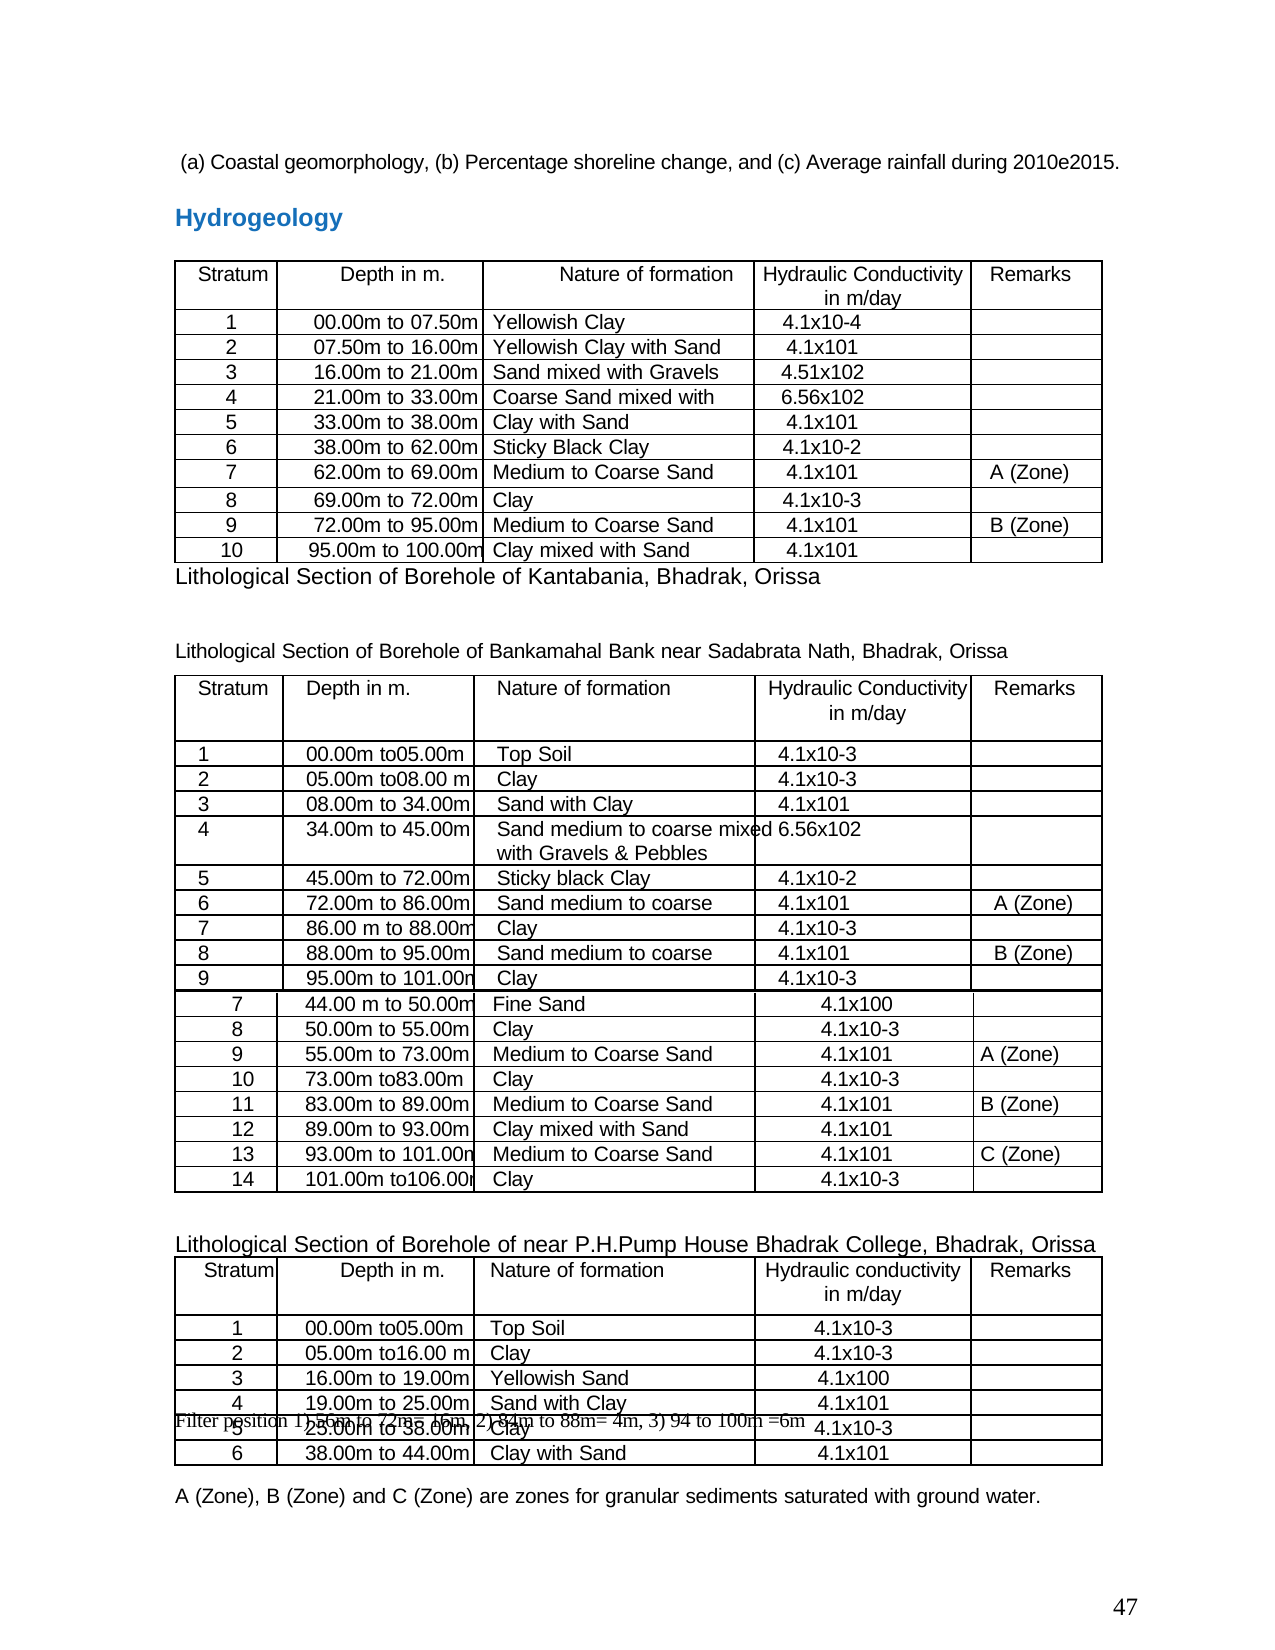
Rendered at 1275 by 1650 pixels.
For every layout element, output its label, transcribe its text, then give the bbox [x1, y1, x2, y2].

table_cell 72.00m to 95.00m [278, 513, 482, 537]
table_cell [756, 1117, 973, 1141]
table_cell Sand with Clay [475, 792, 754, 815]
table_cell 4.1x10-2 [755, 435, 970, 458]
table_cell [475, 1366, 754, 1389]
table_cell 5 [176, 866, 282, 889]
table_cell Sticky black Clay [475, 866, 754, 889]
table_cell 4.1x101 [756, 891, 970, 914]
table_cell 9 [176, 513, 276, 537]
table_cell Sand medium to coarse mixed with Gravels & Pebbles [475, 817, 754, 864]
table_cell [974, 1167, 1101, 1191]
table_cell 21.00m to 33.00m [278, 385, 482, 408]
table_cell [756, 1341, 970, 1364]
table_header Stratum [176, 676, 282, 740]
table_cell 73.00m to83.00m [278, 1067, 473, 1091]
table_cell [972, 310, 1101, 334]
table_cell 4.1x10-3 [756, 742, 970, 765]
table_cell 2 [176, 335, 276, 359]
text Lithological Section of Borehole of Kantabania, Bhadrak, Orissa [175, 563, 1138, 590]
table_cell Clay [484, 488, 753, 512]
table_header 7 [176, 992, 277, 1016]
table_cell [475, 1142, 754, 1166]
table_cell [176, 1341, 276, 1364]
table_header Remarks [972, 262, 1101, 309]
table_cell 8 [176, 488, 276, 512]
table_cell 7 [176, 916, 282, 939]
table_header 44.00 m to 50.00m [278, 992, 474, 1016]
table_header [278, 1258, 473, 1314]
table_cell 86.00 m to 88.00m [284, 916, 473, 939]
table_cell 07.50m to 16.00m [278, 335, 482, 359]
table_cell 1 [176, 310, 276, 334]
table_header Depth in m. [284, 676, 473, 740]
table_cell [972, 767, 1101, 790]
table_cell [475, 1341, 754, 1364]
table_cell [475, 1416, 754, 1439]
table_cell 4.1x101 [755, 513, 970, 537]
text A (Zone), B (Zone) and C (Zone) are zones for granular sediments saturated with ground water. [175, 1484, 1138, 1508]
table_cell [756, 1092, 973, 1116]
table_cell 4 [176, 385, 276, 408]
text Lithological Section of Borehole of near P.H.Pump House Bhadrak College, Bhadrak, Orissa [175, 1236, 1138, 1256]
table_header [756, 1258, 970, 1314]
table_cell [974, 1017, 1101, 1041]
table_header Hydraulic Conductivity in m/day [755, 262, 970, 309]
table_cell [972, 916, 1101, 939]
table_cell [972, 966, 1101, 989]
table_cell 4.1x101 [755, 538, 970, 562]
table_cell 7 [176, 460, 276, 487]
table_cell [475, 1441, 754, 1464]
table_cell 11 [176, 1092, 276, 1116]
table_cell 4.1x101 [756, 941, 970, 964]
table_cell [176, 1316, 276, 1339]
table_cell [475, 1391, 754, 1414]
table_cell 69.00m to 72.00m [278, 488, 482, 512]
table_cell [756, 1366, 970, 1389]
table_cell 34.00m to 45.00m [284, 817, 473, 864]
table_cell 72.00m to 86.00m [284, 891, 473, 914]
table_cell Sand medium to coarse [475, 891, 754, 914]
table_cell 00.00m to05.00m [284, 742, 473, 765]
table_cell [972, 410, 1101, 433]
table_cell 6.56x102 [756, 817, 970, 864]
table_cell 10 [176, 538, 276, 562]
table_cell 10 [176, 1067, 276, 1091]
table_header Depth in m. [278, 262, 482, 309]
table_cell A (Zone) [972, 891, 1101, 914]
table_cell 6 [176, 891, 282, 914]
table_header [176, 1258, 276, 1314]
table_cell 33.00m to 38.00m [278, 410, 482, 433]
table_cell 4.1x10-3 [756, 916, 970, 939]
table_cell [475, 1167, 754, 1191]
table_cell Clay mixed with Sand [484, 538, 753, 562]
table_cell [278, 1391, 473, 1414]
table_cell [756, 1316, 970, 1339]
table_cell 16.00m to 21.00m [278, 360, 482, 384]
table_cell Sand mixed with Gravels [484, 360, 753, 384]
table_cell 8 [176, 1017, 276, 1041]
table_cell 1 [176, 742, 282, 765]
table_cell 4.1x101 [756, 1042, 973, 1066]
table_cell 5 [176, 410, 276, 433]
table_cell Top Soil [475, 742, 754, 765]
table_cell 4.51x102 [755, 360, 970, 384]
table_header Nature of formation [475, 676, 754, 740]
table_cell Clay [475, 1017, 754, 1041]
table_cell [972, 335, 1101, 359]
table_cell 9 [176, 1042, 276, 1066]
table_cell [974, 1067, 1101, 1091]
table_cell [972, 360, 1101, 384]
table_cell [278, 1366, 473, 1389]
table_cell A (Zone) [974, 1042, 1101, 1066]
table_cell 50.00m to 55.00m [278, 1017, 473, 1041]
table_cell [972, 538, 1101, 562]
text Hydrogeology [175, 203, 1138, 231]
table_cell 6.56x102 [755, 385, 970, 408]
text Lithological Section of Borehole of Bankamahal Bank near Sadabrata Nath, Bhadrak, Orissa [175, 639, 1138, 663]
table_cell 62.00m to 69.00m [278, 460, 482, 487]
table_cell 4.1x101 [755, 460, 970, 487]
table_cell 3 [176, 360, 276, 384]
table_cell 88.00m to 95.00m [284, 941, 473, 964]
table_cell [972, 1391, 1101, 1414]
table_cell 4 [176, 817, 282, 864]
table_cell 4.1x10-3 [756, 1017, 973, 1041]
table_cell 55.00m to 73.00m [278, 1042, 473, 1066]
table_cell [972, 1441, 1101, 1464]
table_cell 05.00m to08.00 m [284, 767, 473, 790]
table_cell [972, 385, 1101, 408]
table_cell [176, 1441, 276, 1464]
subtitle (a) Coastal geomorphology, (b) Percentage shoreline change, and (c) Average rainfall during 2010e2015. [175, 150, 1138, 174]
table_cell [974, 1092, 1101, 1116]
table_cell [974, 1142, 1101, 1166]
table_cell Medium to Coarse Sand [475, 1092, 754, 1116]
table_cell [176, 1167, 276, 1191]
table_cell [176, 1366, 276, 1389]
table_cell 4.1x101 [755, 410, 970, 433]
table_cell Yellowish Clay with Sand [484, 335, 753, 359]
table_cell Clay [475, 916, 754, 939]
table_cell B (Zone) [972, 513, 1101, 537]
table_header [974, 992, 1101, 1016]
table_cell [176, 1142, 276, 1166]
table_cell 08.00m to 34.00m [284, 792, 473, 815]
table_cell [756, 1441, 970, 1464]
table_cell Clay [475, 1067, 754, 1091]
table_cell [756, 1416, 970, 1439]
table_cell 4.1x10-3 [756, 966, 970, 989]
table_header Remarks [972, 676, 1101, 740]
table_cell Medium to Coarse Sand [484, 460, 753, 487]
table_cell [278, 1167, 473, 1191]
table_cell Yellowish Clay [484, 310, 753, 334]
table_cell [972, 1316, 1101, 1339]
table_cell 4.1x10-4 [755, 310, 970, 334]
table_cell 4.1x10-3 [756, 1067, 973, 1091]
table_header 4.1x100 [756, 992, 973, 1016]
table_cell [972, 792, 1101, 815]
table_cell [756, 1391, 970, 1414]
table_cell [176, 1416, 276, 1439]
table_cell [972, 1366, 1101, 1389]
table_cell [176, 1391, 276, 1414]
table_header Fine Sand [475, 992, 755, 1016]
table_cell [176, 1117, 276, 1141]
table_cell [972, 817, 1101, 864]
table_cell Sticky Black Clay [484, 435, 753, 458]
table_cell Clay with Sand [484, 410, 753, 433]
table_cell [972, 866, 1101, 889]
table_cell 95.00m to 100.00m [278, 538, 482, 562]
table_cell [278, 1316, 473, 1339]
table_cell 6 [176, 435, 276, 458]
table_cell B (Zone) [972, 941, 1101, 964]
table_cell 4.1x101 [756, 792, 970, 815]
table_cell 8 [176, 941, 282, 964]
table_cell 4.1x101 [755, 335, 970, 359]
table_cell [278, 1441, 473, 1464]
table_cell 4.1x10-3 [755, 488, 970, 512]
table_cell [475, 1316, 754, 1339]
table_cell Medium to Coarse Sand [475, 1042, 754, 1066]
table_cell 38.00m to 62.00m [278, 435, 482, 458]
table_cell 45.00m to 72.00m [284, 866, 473, 889]
table_cell 2 [176, 767, 282, 790]
table_cell [972, 488, 1101, 512]
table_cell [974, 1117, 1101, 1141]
table_cell Clay [475, 767, 754, 790]
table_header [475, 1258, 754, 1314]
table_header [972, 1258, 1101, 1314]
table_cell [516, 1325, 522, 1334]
table_cell Clay [475, 966, 754, 989]
table_header Hydraulic Conductivity in m/day [756, 676, 970, 740]
table_cell 4.1x10-3 [756, 767, 970, 790]
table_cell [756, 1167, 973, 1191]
table_cell A (Zone) [972, 460, 1101, 487]
table_cell 3 [176, 792, 282, 815]
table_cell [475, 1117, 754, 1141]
table_cell 95.00m to 101.00m [284, 966, 473, 989]
table_header Stratum [176, 262, 276, 309]
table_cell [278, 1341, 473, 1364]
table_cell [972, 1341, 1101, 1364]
table_cell [972, 742, 1101, 765]
table_cell 9 [176, 966, 282, 989]
table_cell [972, 435, 1101, 458]
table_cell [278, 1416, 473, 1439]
table_cell Coarse Sand mixed with Pebbles [484, 385, 753, 408]
table_cell Medium to Coarse Sand [484, 513, 753, 537]
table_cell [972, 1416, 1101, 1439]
table_cell Sand medium to coarse [475, 941, 754, 964]
table_header Nature of formation [484, 262, 753, 309]
table_cell 83.00m to 89.00m [278, 1092, 473, 1116]
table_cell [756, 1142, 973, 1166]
table_cell 00.00m to 07.50m [278, 310, 482, 334]
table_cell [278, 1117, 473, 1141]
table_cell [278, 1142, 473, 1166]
table_cell 4.1x10-2 [756, 866, 970, 889]
